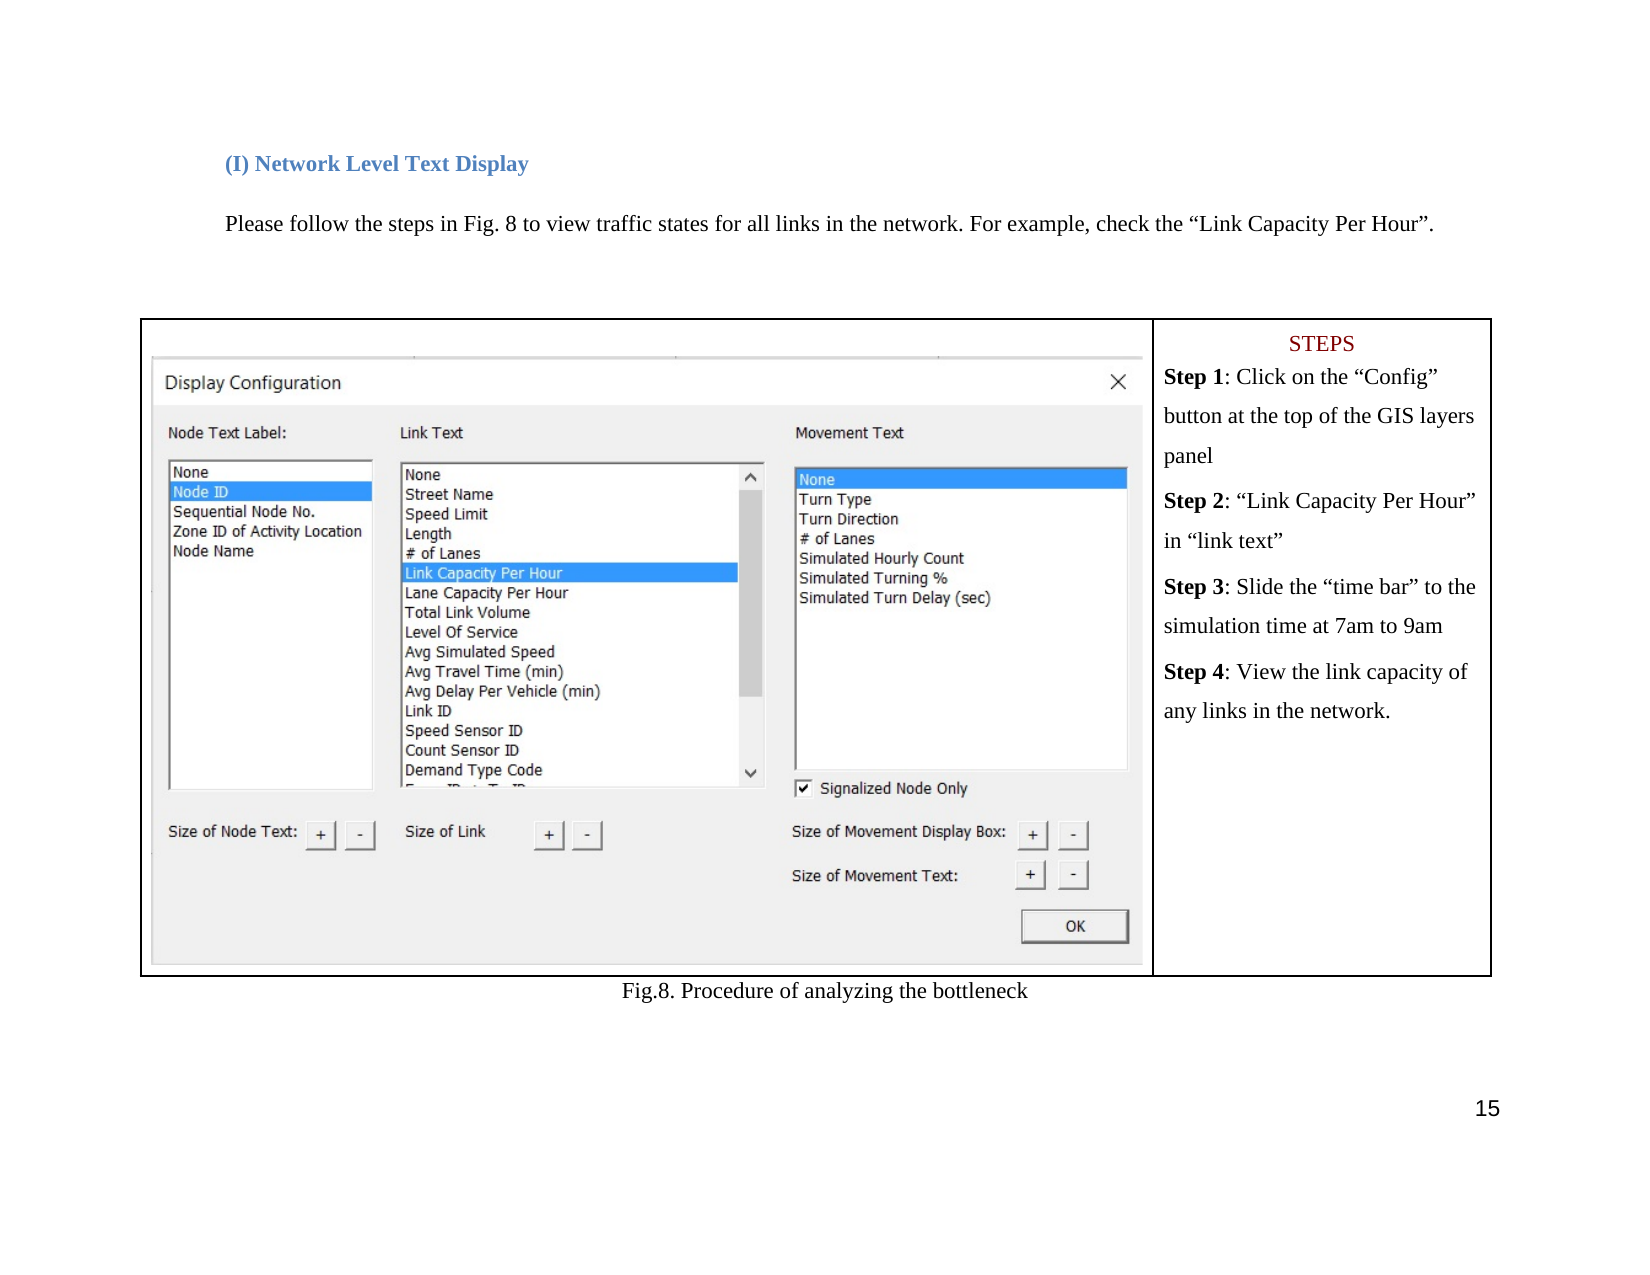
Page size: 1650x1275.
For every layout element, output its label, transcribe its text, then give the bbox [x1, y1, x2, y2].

table_header STEPS Step 1: Click on the “Config” button at the top of the GIS layers panel Step 2: “Link Capacity Per Hour” in “link text” Step 3: Slide the “time bar” to the simulation time at 7am to 9am Step 4: View the link capacity of any links in the network. [1154, 320, 1490, 974]
text Please follow the steps in Fig. 8 to view traffic states for all links in the network. For example, check the “Link Capacity Per Hour”. [150, 210, 1500, 236]
text Fig.8. Procedure of analyzing the bottleneck [150, 977, 1500, 1003]
subtitle (I) Network Level Text Display [150, 150, 1500, 176]
picture [151, 356, 1143, 965]
table_header [142, 320, 1152, 974]
